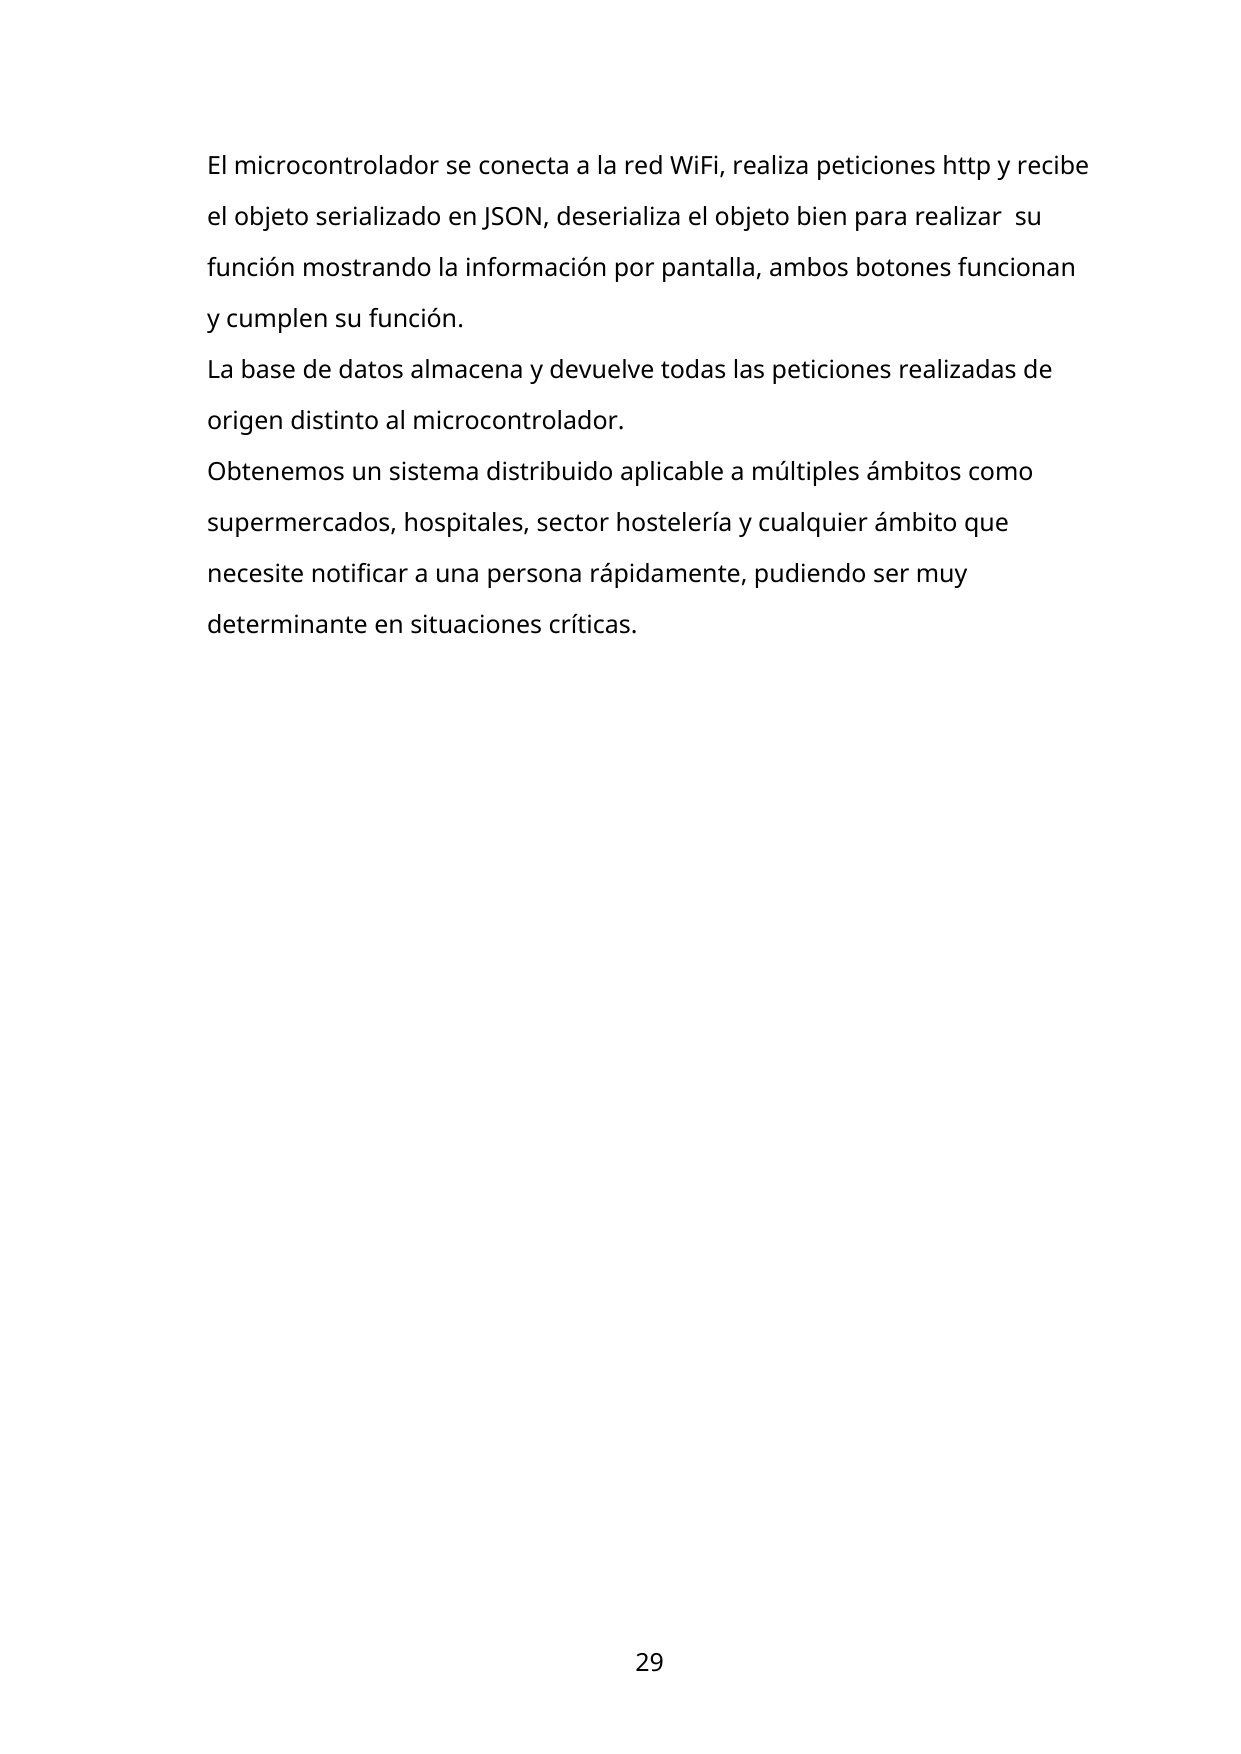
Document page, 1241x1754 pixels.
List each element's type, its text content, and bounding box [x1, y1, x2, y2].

text El microcontrolador se conecta a la red WiFi, realiza peticiones http y recibe el objeto serializado en JSON, deserializa el objeto bien para realizar su función mostrando la información por pantalla, ambos botones funcionan y cumplen su función. [207, 148, 1092, 335]
text La base de datos almacena y devuelve todas las peticiones realizadas de origen distinto al microcontrolador. Obtenemos un sistema distribuido aplicable a múltiples ámbitos como supermercados, hospitales, sector hostelería y cualquier ámbito que necesite notificar a una persona rápidamente, pudiendo ser muy determinante en situaciones críticas. [207, 352, 1092, 641]
